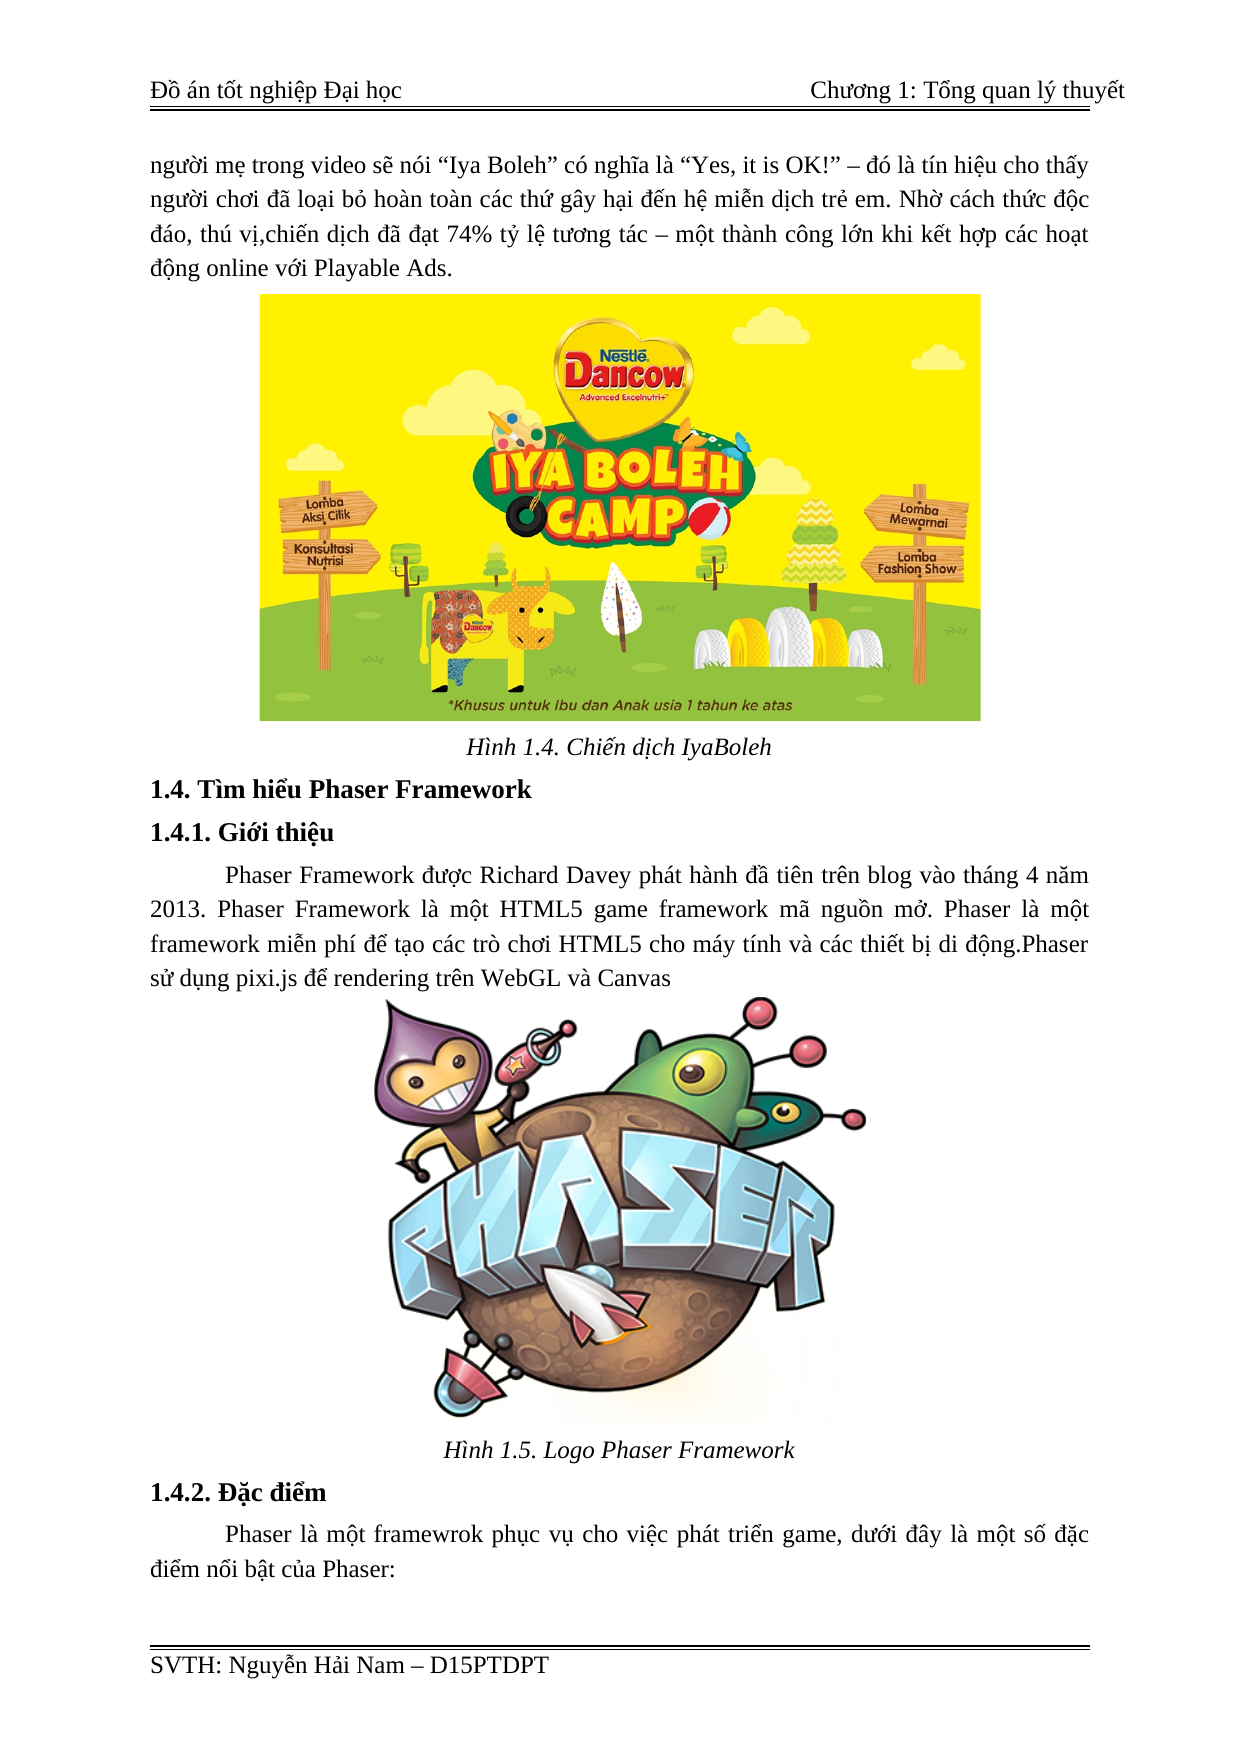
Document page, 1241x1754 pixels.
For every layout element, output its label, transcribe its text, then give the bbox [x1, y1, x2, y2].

picture [259, 294, 981, 721]
picture [374, 997, 867, 1424]
text Phaser là một framewrok phục vụ cho việc phát triển game, dưới đây là một số đặc điểm nổi bật của Phaser: [150, 1519, 1090, 1583]
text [150, 150, 1090, 282]
subtitle 1.4.1. Giới thiệu [150, 816, 1090, 848]
text Hình 1.5. Logo Phaser Framework [150, 1435, 1090, 1464]
text Phaser Framework được Richard Davey phát hành đầ tiên trên blog vào tháng 4 năm 2013. Phaser Framework là một HTML5 game framework mã nguồn mở. Phaser là một framework miễn phí để tạo các trò chơi HTML5 cho máy tính và các thiết bị di động.Phaser sử dụng pixi.js để rendering trên WebGL và Canvas [150, 860, 1090, 992]
text Hình 1.4. Chiến dịch IyaBoleh [150, 732, 1090, 761]
subtitle 1.4. Tìm hiểu Phaser Framework [150, 773, 1090, 804]
subtitle 1.4.2. Đặc điểm [150, 1476, 1090, 1507]
